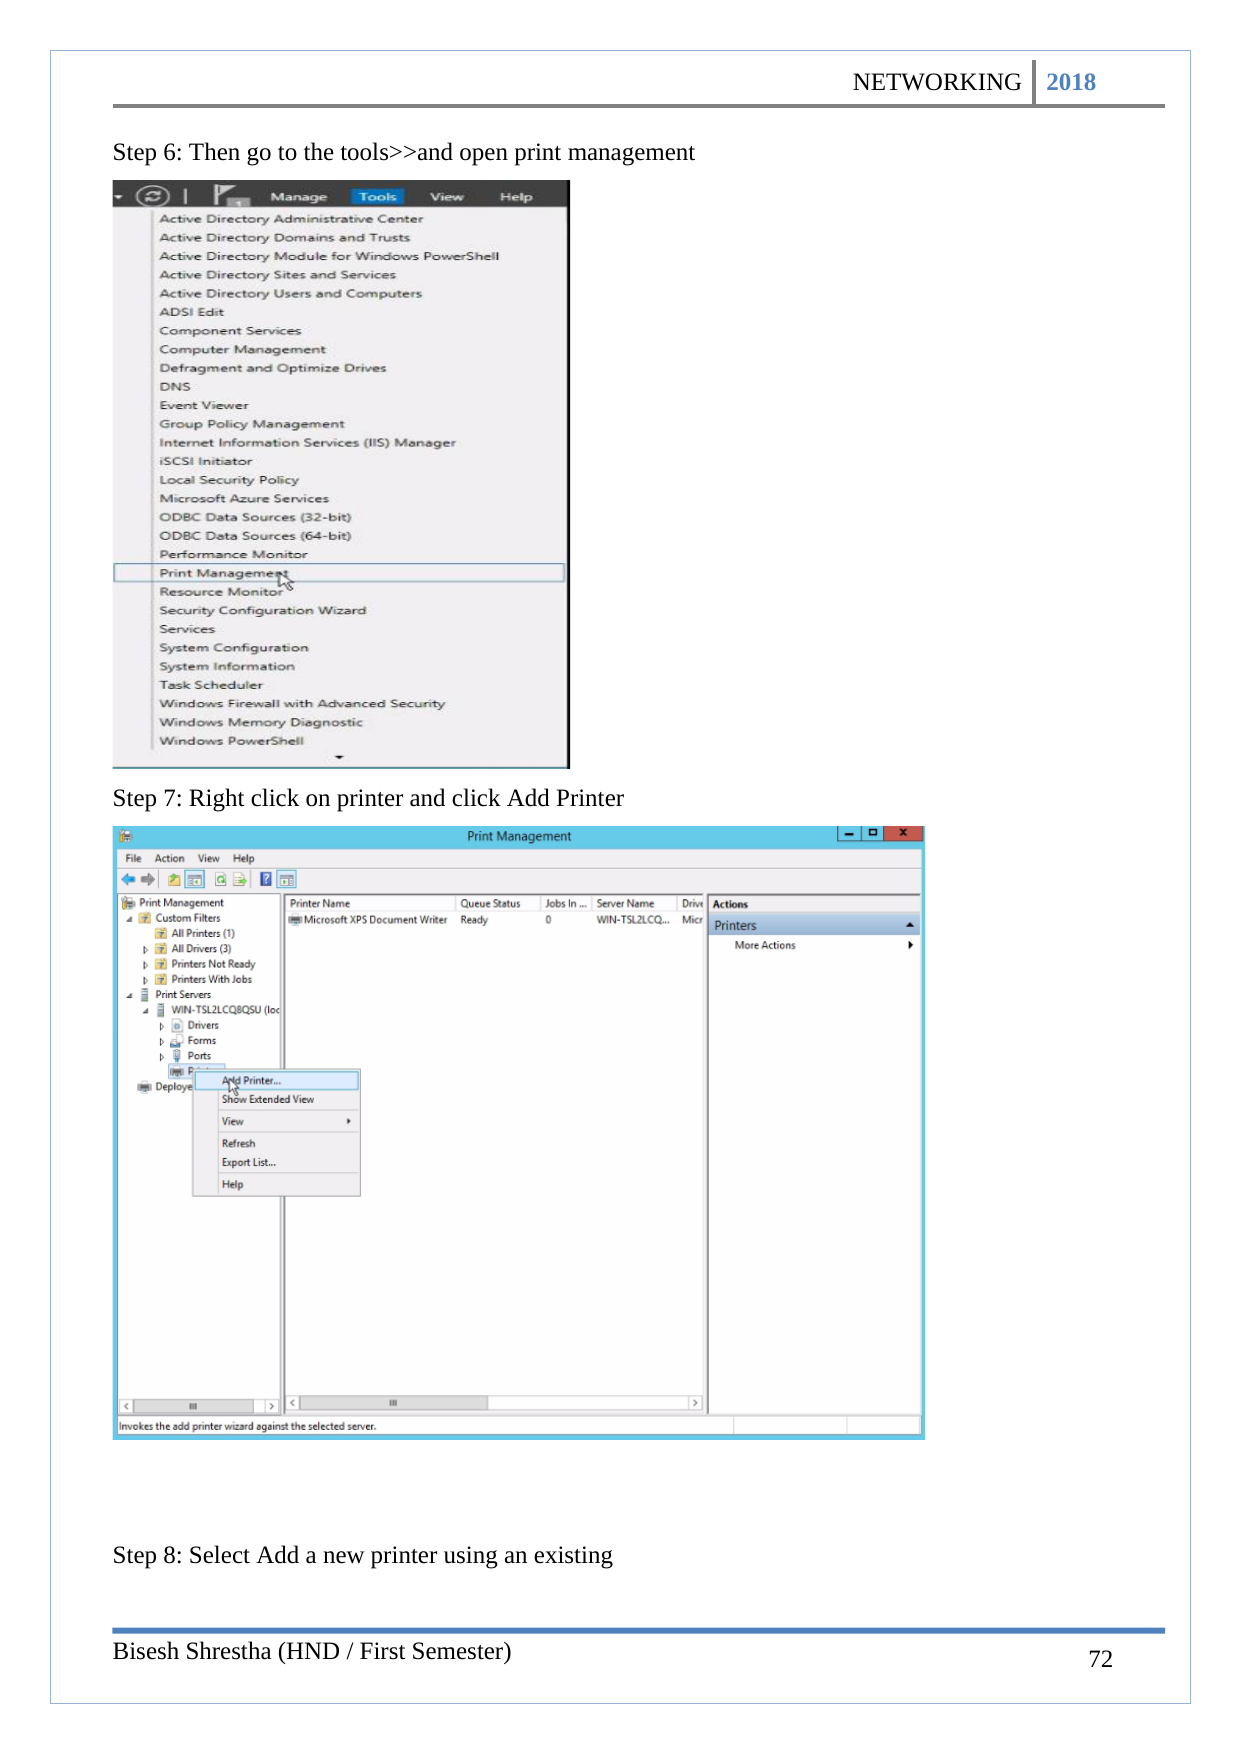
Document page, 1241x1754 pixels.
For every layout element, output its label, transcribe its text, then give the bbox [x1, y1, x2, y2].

text Step 8: Select Add a new printer using an existing [112, 1540, 1165, 1568]
text Step 6: Then go to the tools>>and open print management [112, 137, 1165, 166]
text Step 7: Right click on printer and click Add Printer [112, 783, 1165, 812]
